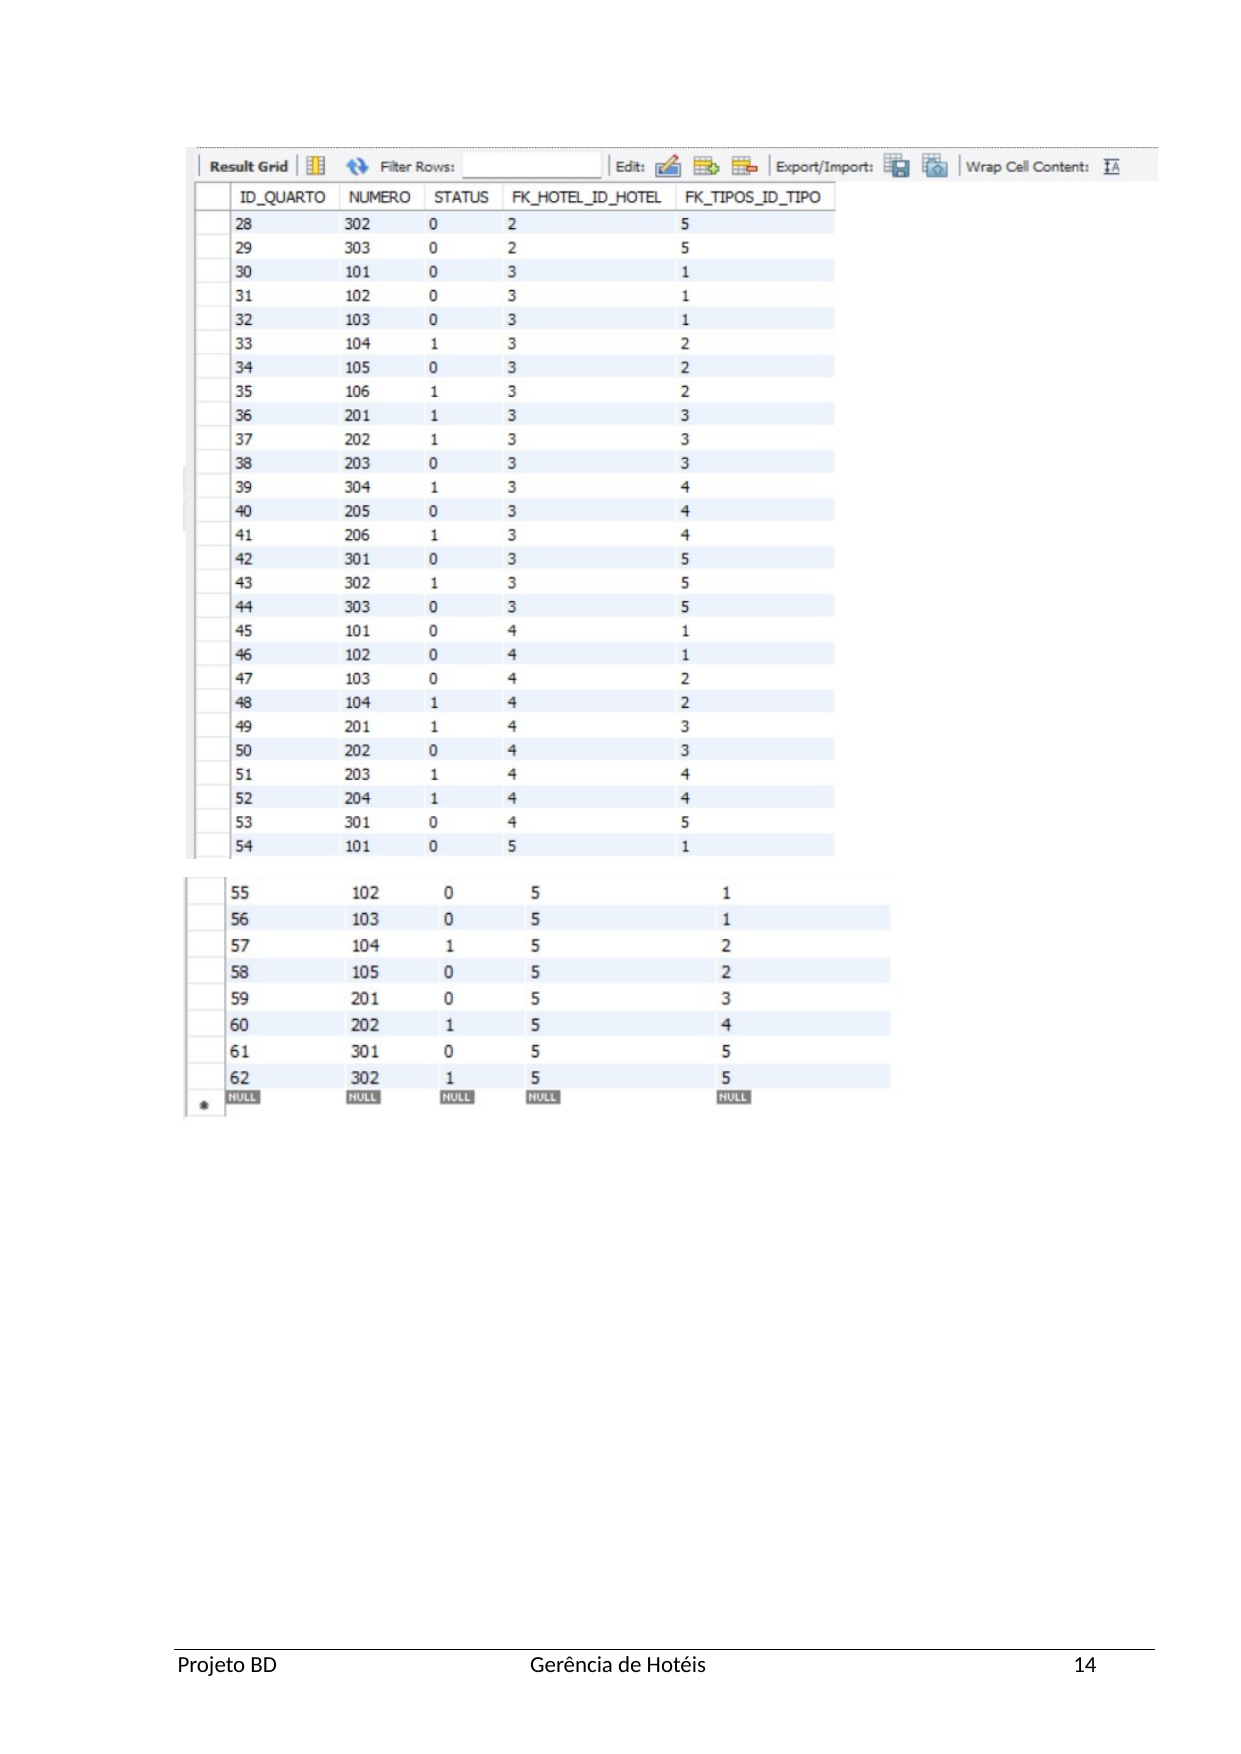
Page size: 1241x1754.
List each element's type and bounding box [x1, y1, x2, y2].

picture [183, 147, 1158, 859]
picture [183, 877, 917, 1121]
